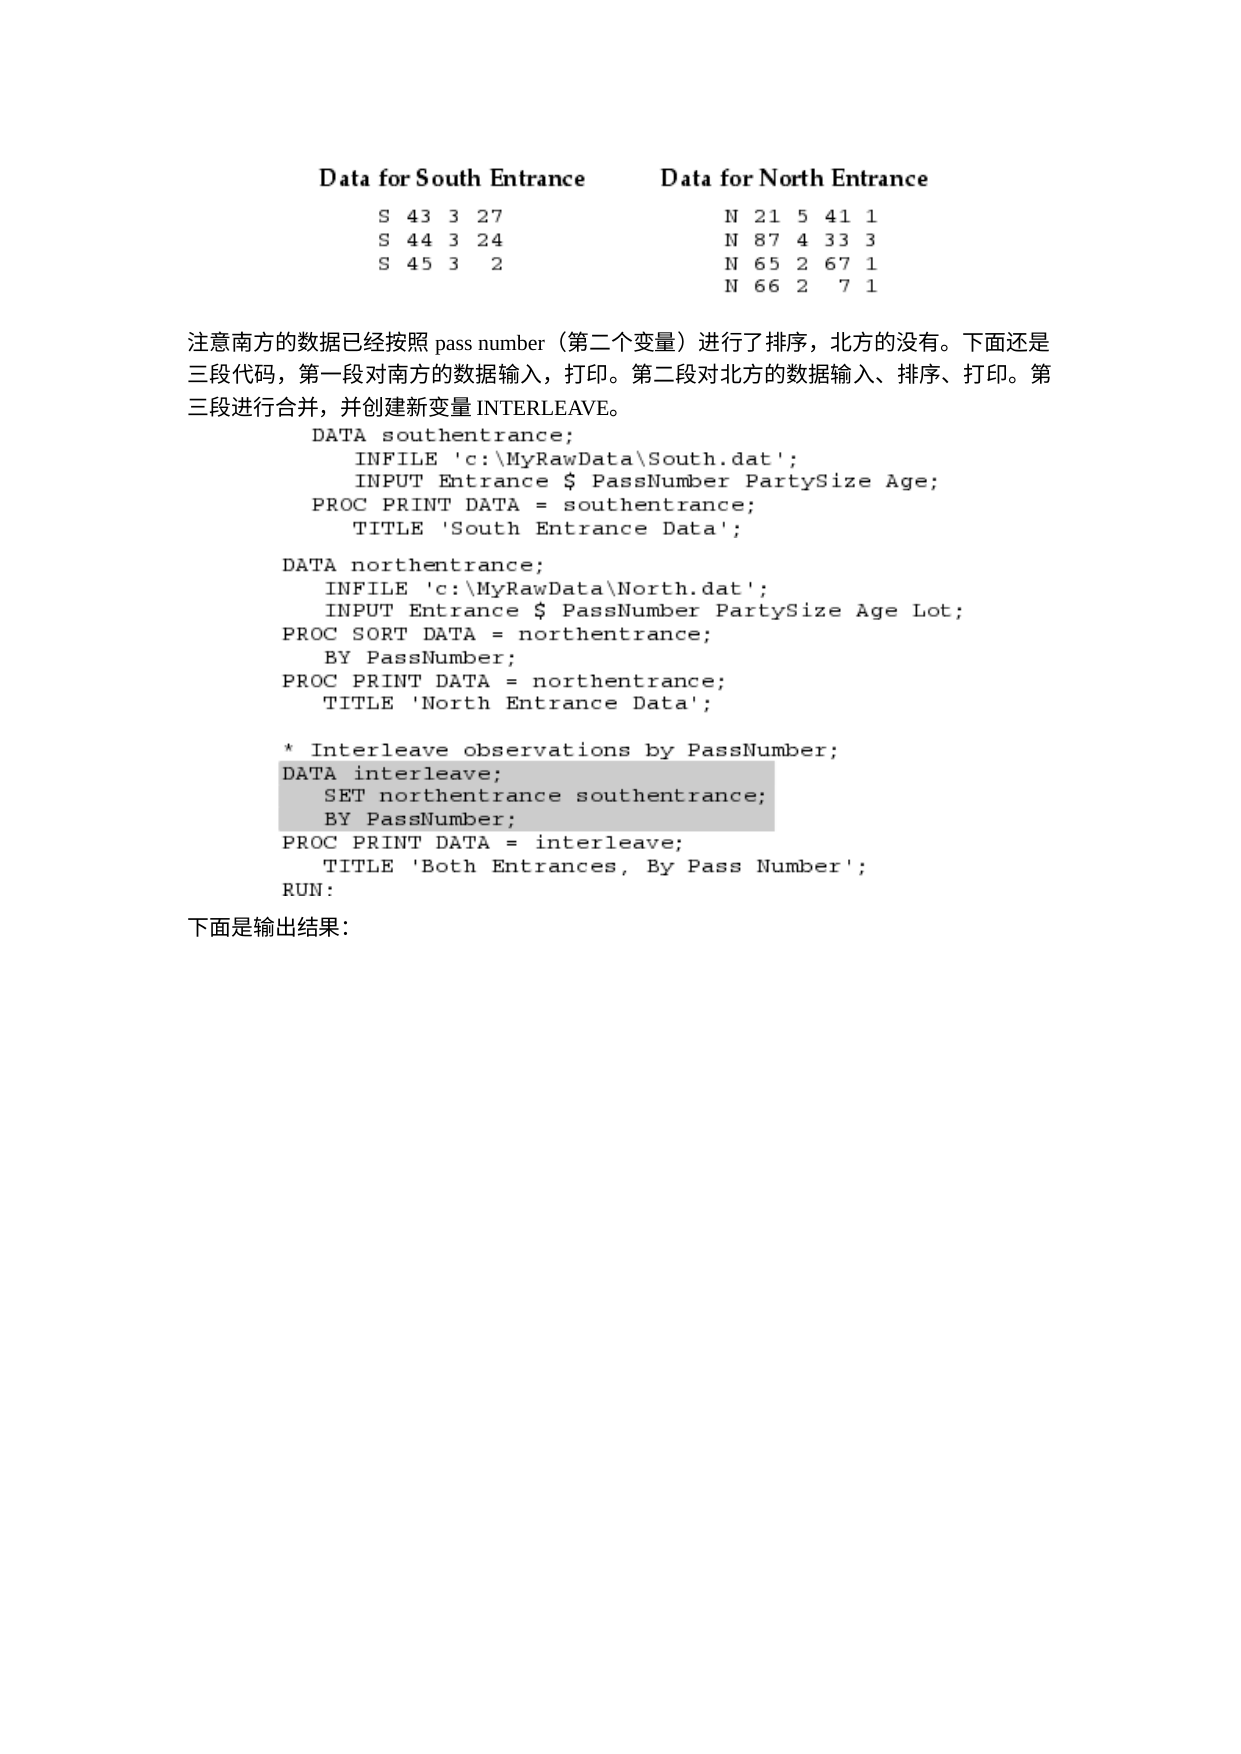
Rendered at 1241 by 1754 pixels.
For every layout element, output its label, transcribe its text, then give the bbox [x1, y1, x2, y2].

picture [306, 162, 934, 305]
picture [299, 422, 941, 538]
text 下面是输出结果： [187, 909, 1053, 942]
picture [274, 552, 966, 896]
text 注意南方的数据已经按照pass number（第二个变量）进行了排序，北方的没有。下面还是三段代码，第一段对南方的数据输入，打印。第二段对北方的数据输入、排序、打印。第三段进行合并，并创建新变量INTERLEAVE。 [187, 324, 1053, 422]
